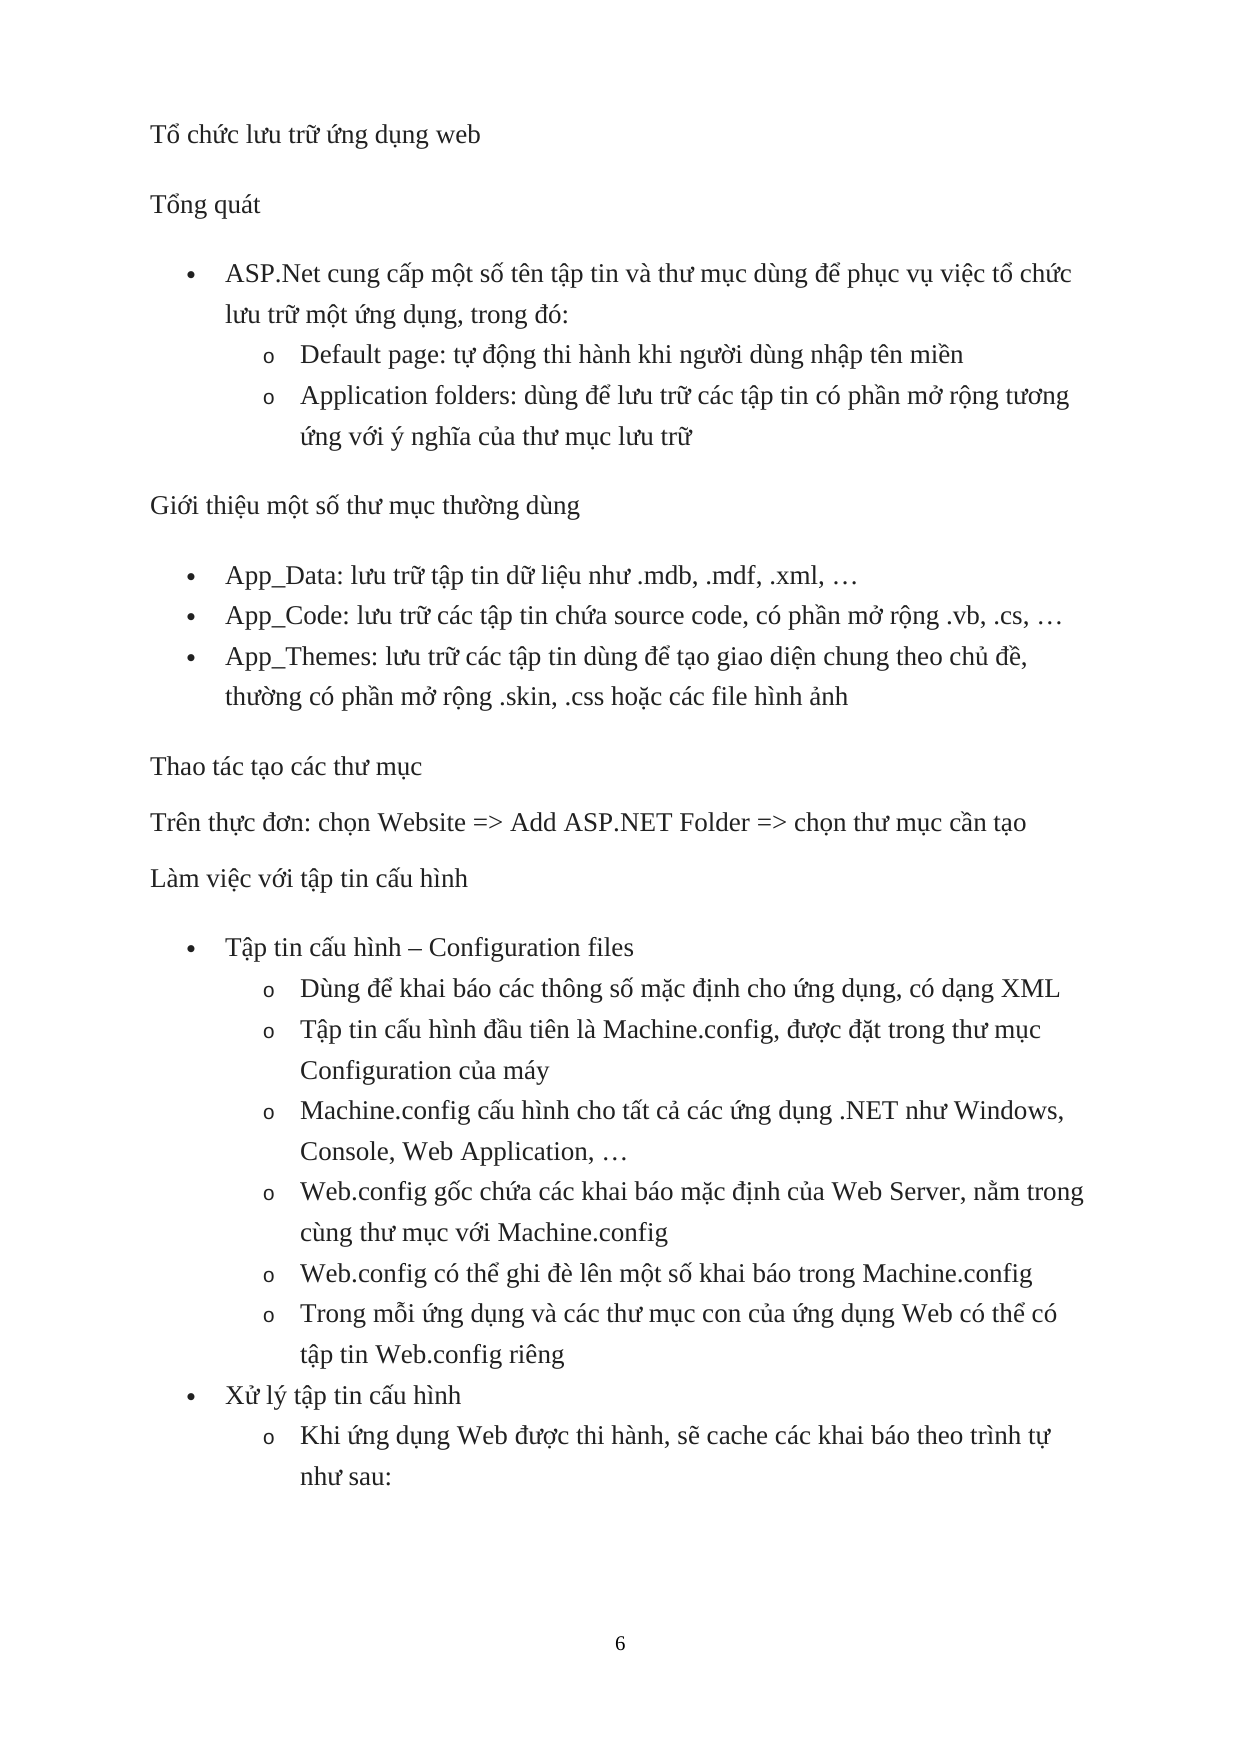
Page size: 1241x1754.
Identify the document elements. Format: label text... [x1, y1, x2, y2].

list Tập tin cấu hình – Configuration files [187, 932, 1090, 963]
list Xử lý tập tin cấu hình [187, 1379, 1090, 1410]
list App_Code: lưu trữ các tập tin chứa source code, có phần mở rộng .vb, .cs, … [187, 599, 1090, 631]
text Tổ chức lưu trữ ứng dụng web [150, 118, 1090, 149]
list ASP.Net cung cấp một số tên tập tin và thư mục dùng để phục vụ việc tổ chức lưu trữ một ứng dụng, trong đó: [187, 257, 1090, 329]
list App_Data: lưu trữ tập tin dữ liệu như .mdb, .mdf, .xml, … [187, 559, 1090, 590]
list Web.config gốc chứa các khai báo mặc định của Web Server, nằm trong cùng thư mục với Machine.config [262, 1175, 1090, 1247]
list Machine.config cấu hình cho tất cả các ứng dụng .NET như Windows, Console, Web Application, … [262, 1094, 1090, 1166]
list Dùng để khai báo các thông số mặc định cho ứng dụng, có dạng XML [262, 972, 1090, 1003]
list Khi ứng dụng Web được thi hành, sẽ cache các khai báo theo trình tự như sau: [262, 1419, 1090, 1491]
text Trên thực đơn: chọn Website => Add ASP.NET Folder => chọn thư mục cần tạo [150, 806, 1090, 837]
text Thao tác tạo các thư mục [150, 750, 1090, 781]
list Trong mỗi ứng dụng và các thư mục con của ứng dụng Web có thể có tập tin Web.config riêng [262, 1298, 1090, 1369]
list App_Themes: lưu trữ các tập tin dùng để tạo giao diện chung theo chủ đề, thường có phần mở rộng .skin, .css hoặc các file hình ảnh [187, 640, 1090, 711]
text Tổng quát [150, 188, 1090, 219]
text Giới thiệu một số thư mục thường dùng [150, 489, 1090, 521]
list Tập tin cấu hình đầu tiên là Machine.config, được đặt trong thư mục Configuration của máy [262, 1013, 1090, 1085]
list Application folders: dùng để lưu trữ các tập tin có phần mở rộng tương ứng với ý nghĩa của thư mục lưu trữ [262, 379, 1090, 451]
text Làm việc với tập tin cấu hình [150, 862, 1090, 893]
list Default page: tự động thi hành khi người dùng nhập tên miền [262, 338, 1090, 370]
list Web.config có thể ghi đè lên một số khai báo trong Machine.config [262, 1257, 1090, 1288]
